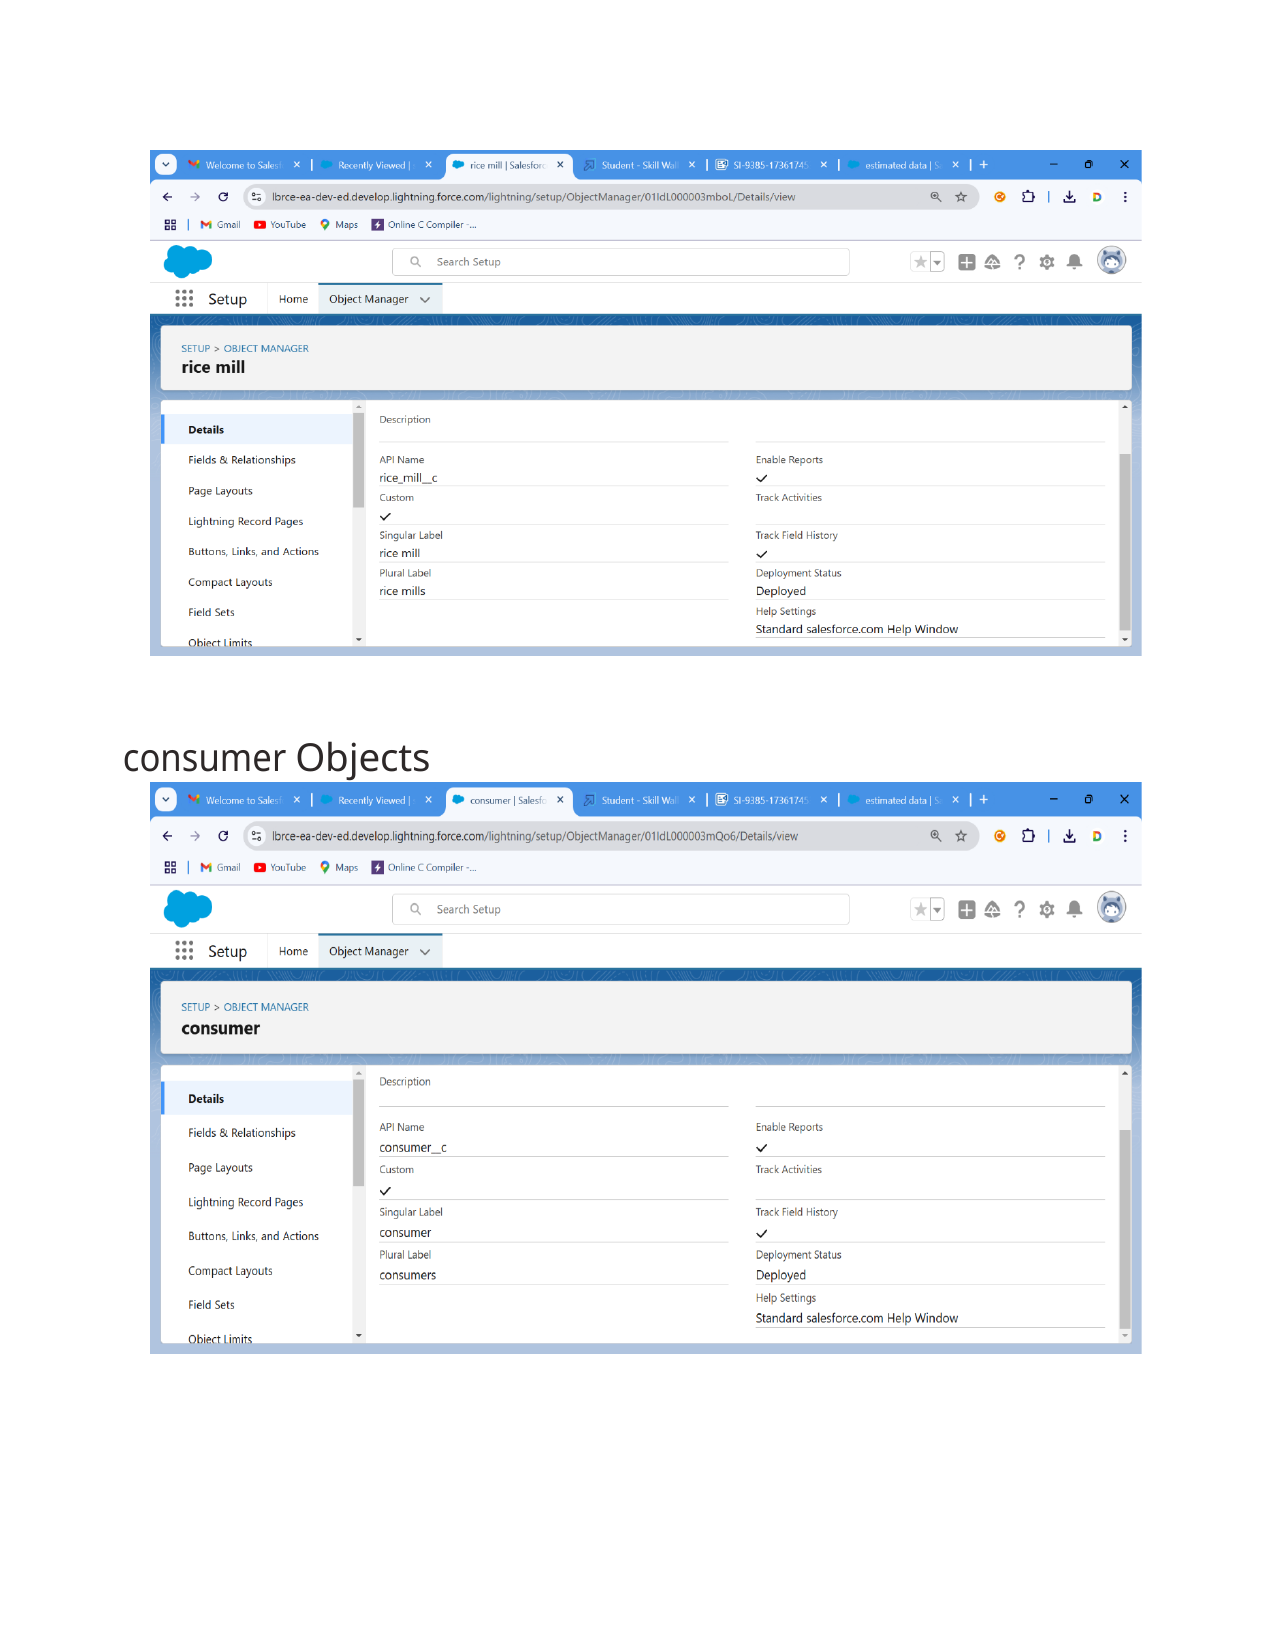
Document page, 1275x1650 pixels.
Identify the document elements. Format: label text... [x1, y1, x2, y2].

picture [150, 150, 1142, 656]
picture [150, 782, 1142, 1354]
text consumer Objects [123, 730, 1237, 782]
